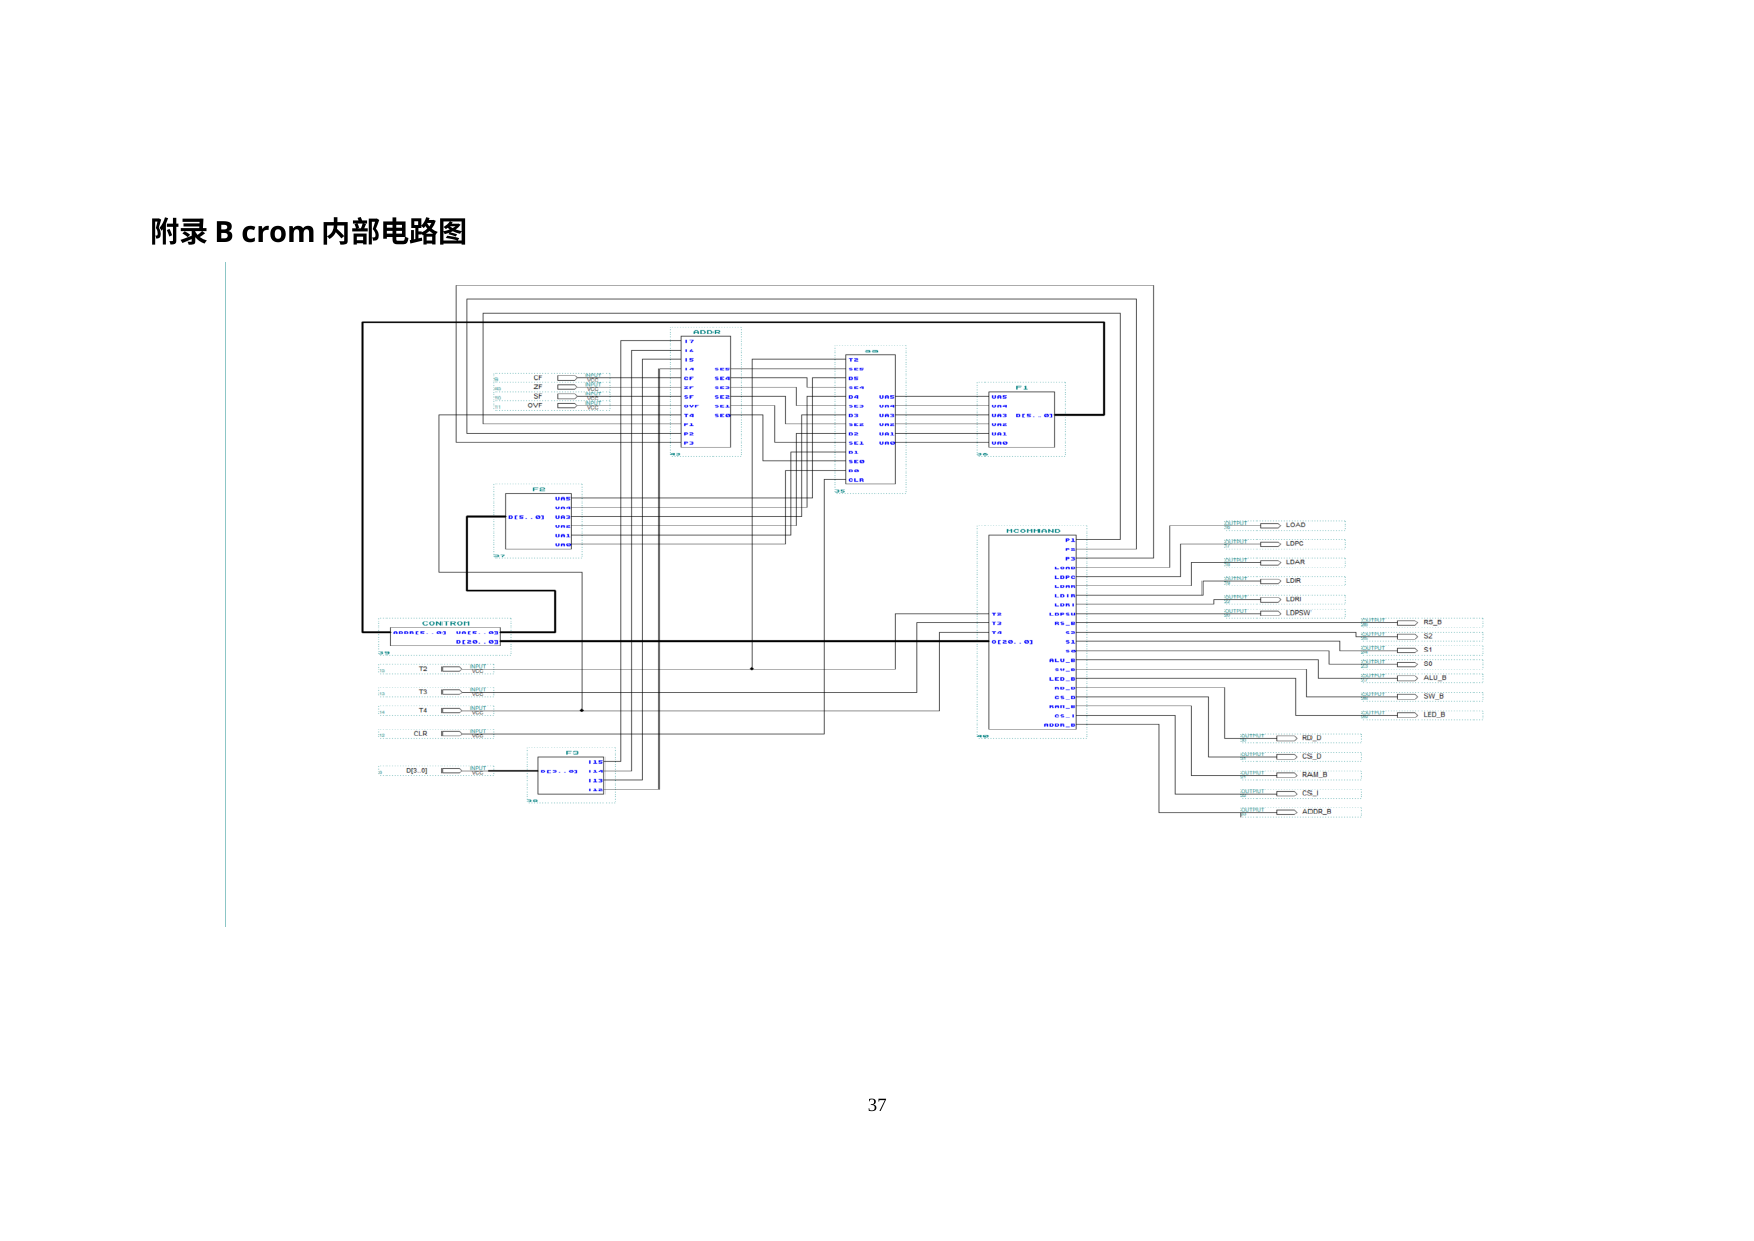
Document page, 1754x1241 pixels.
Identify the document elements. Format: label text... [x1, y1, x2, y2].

subtitle 附录B crom内部电路图 [150, 198, 1604, 263]
picture [225, 262, 1529, 927]
